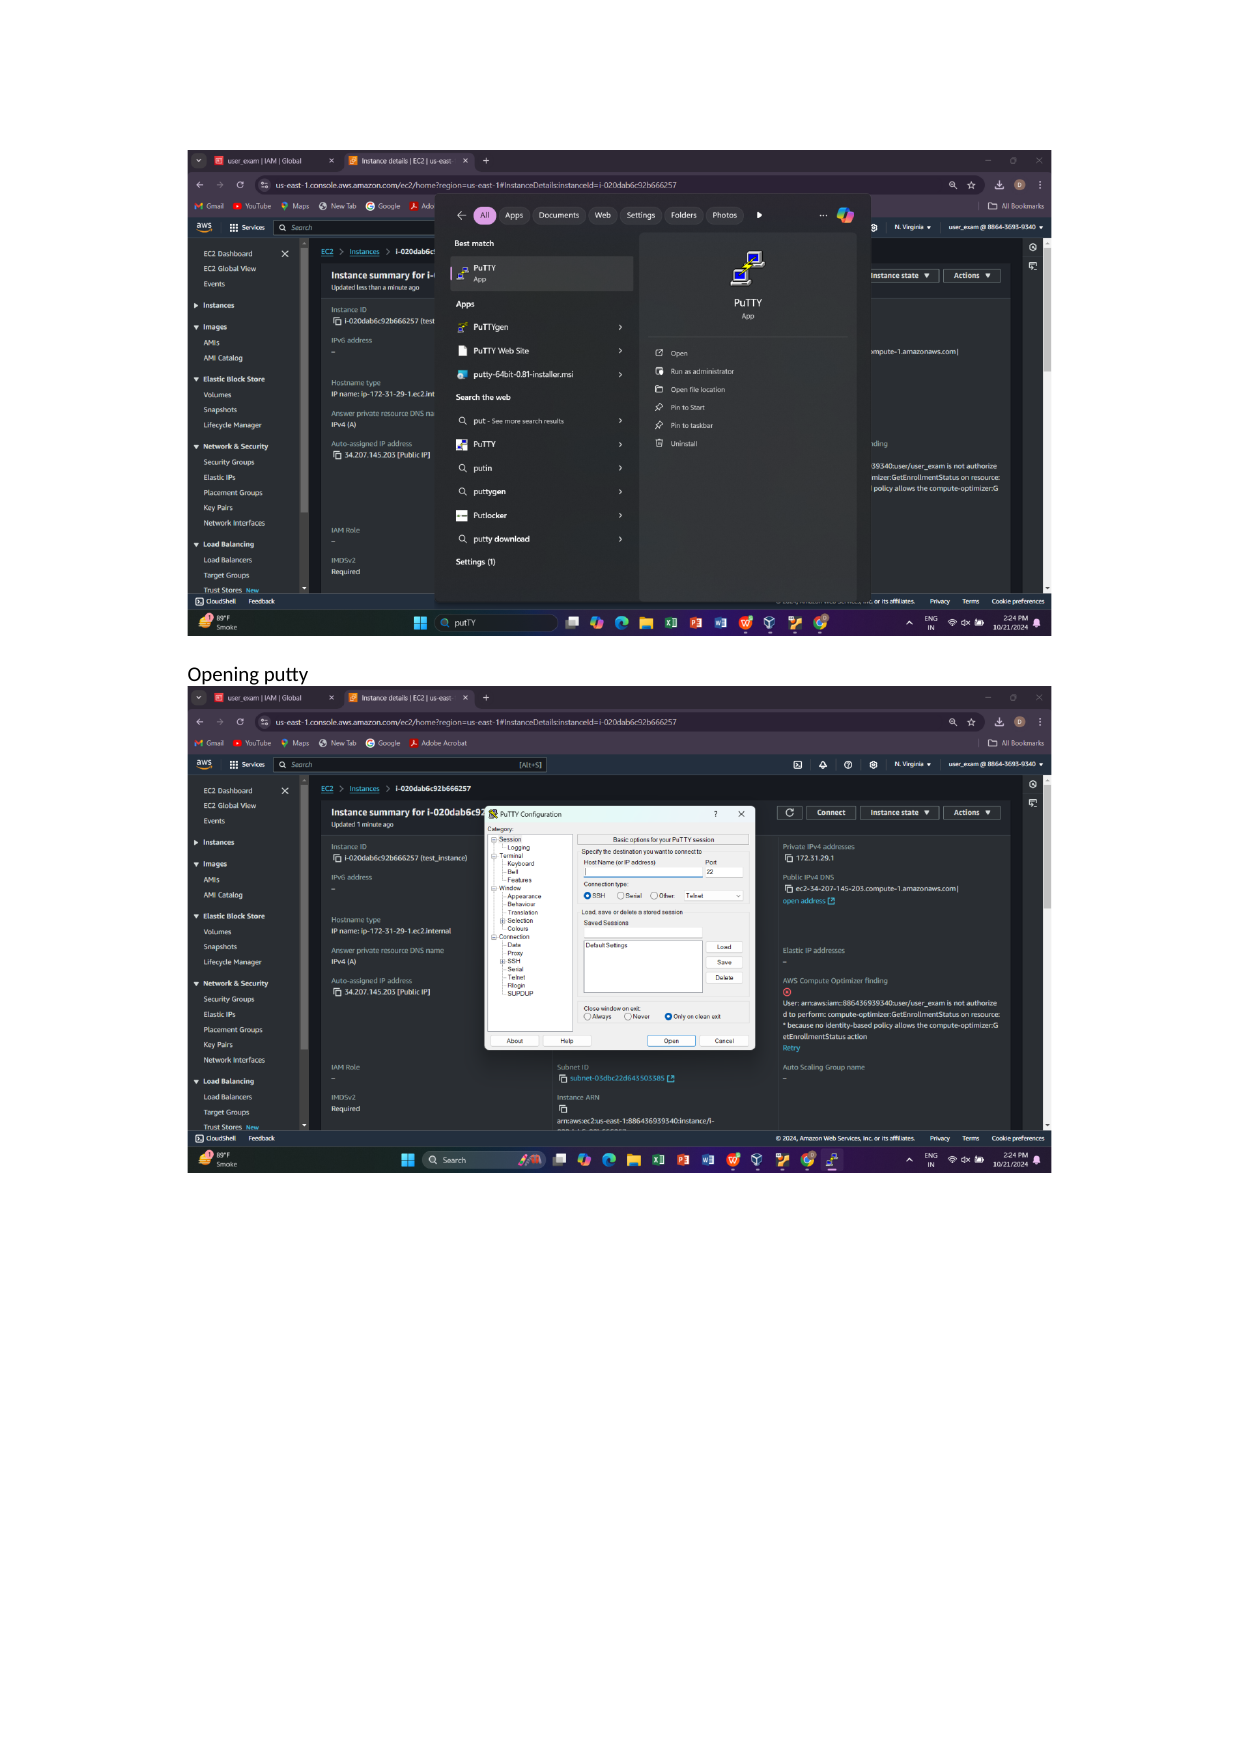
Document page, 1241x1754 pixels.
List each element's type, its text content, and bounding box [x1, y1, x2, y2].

text Opening putty [187, 661, 1053, 687]
picture [187, 686, 1052, 1173]
picture [187, 150, 1052, 636]
